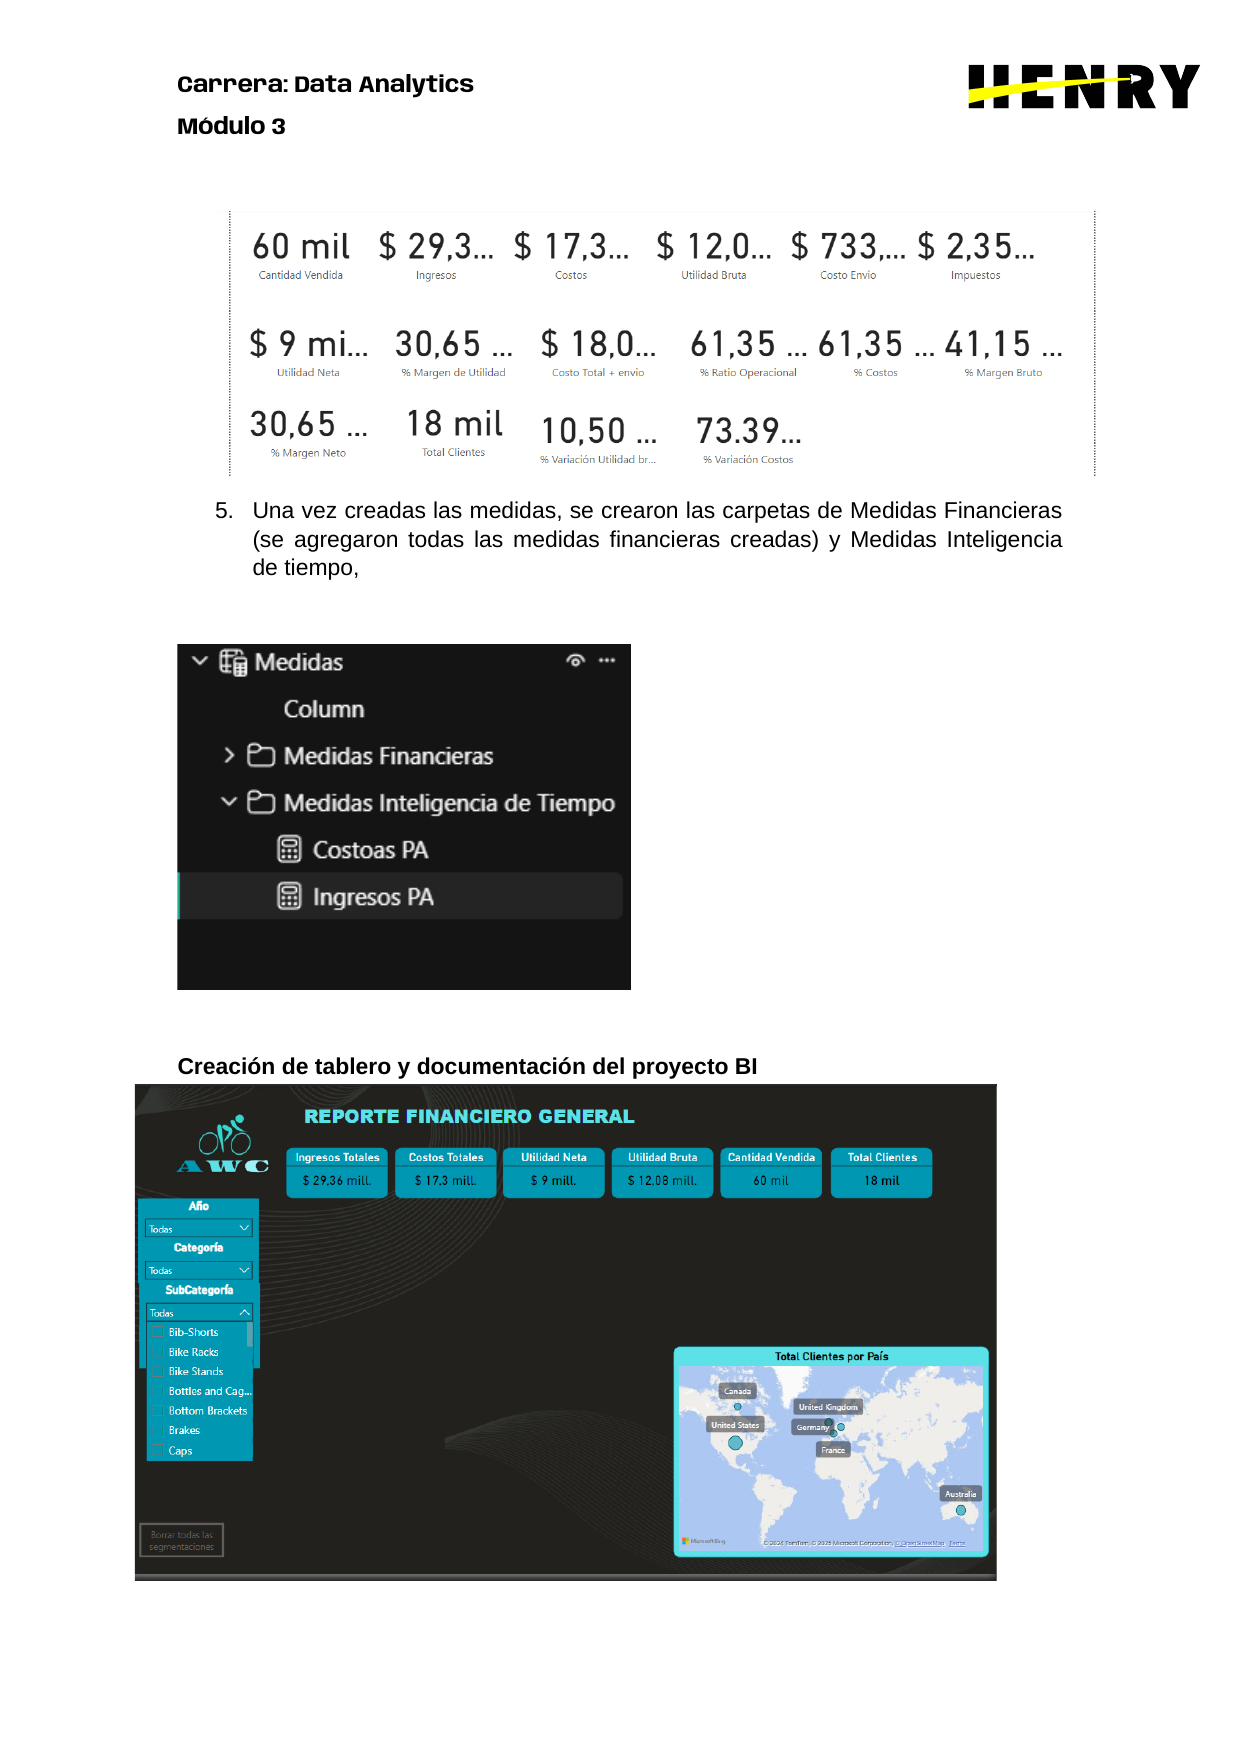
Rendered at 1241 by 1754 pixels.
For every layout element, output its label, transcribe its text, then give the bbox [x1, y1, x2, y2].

text Creación de tablero y documentación del proyecto BI [177, 1053, 1063, 1080]
picture [177, 644, 631, 990]
picture [134, 1084, 997, 1581]
picture [218, 211, 1100, 477]
picture [949, 30, 1232, 140]
